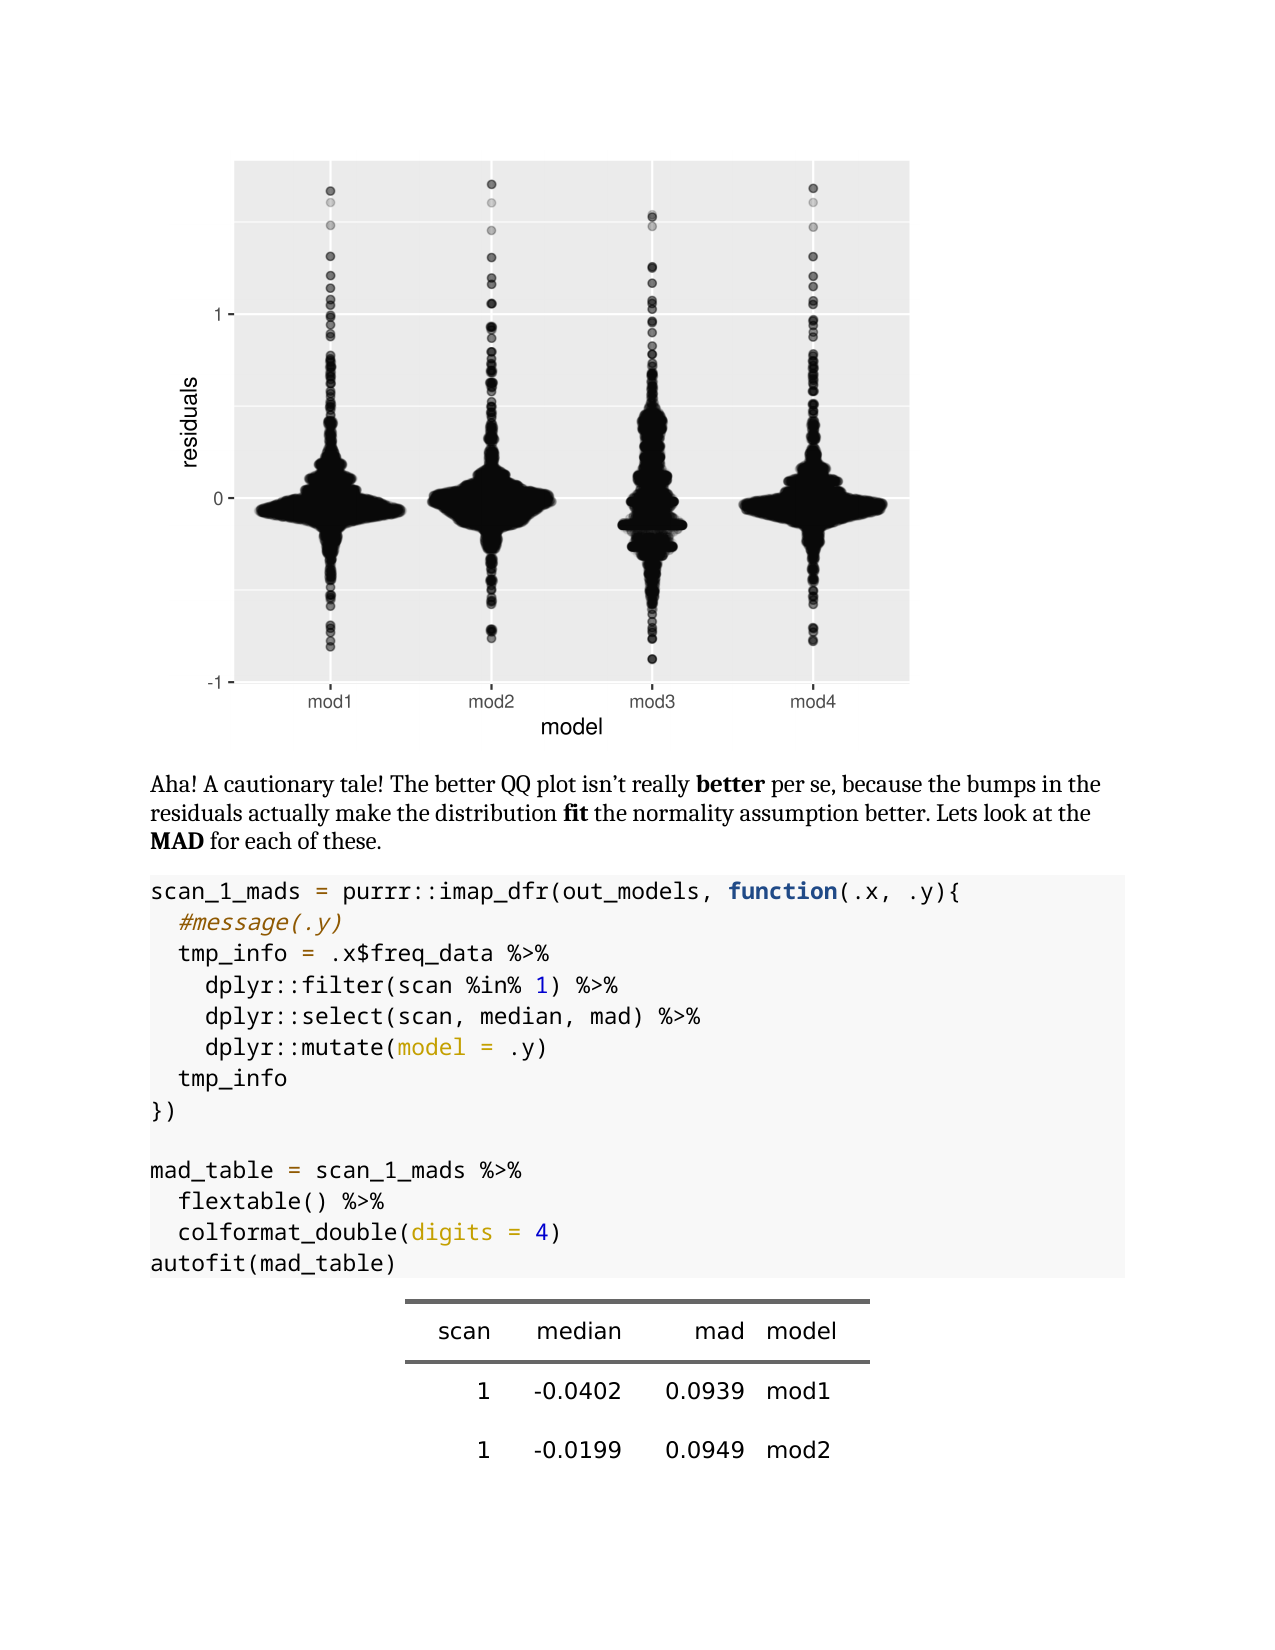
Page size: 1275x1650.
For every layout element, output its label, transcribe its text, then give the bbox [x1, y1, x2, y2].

table_cell 0.0939 [633, 1364, 755, 1420]
table_cell mod1 [755, 1364, 869, 1420]
table_cell 1 [405, 1364, 501, 1420]
picture [168, 150, 920, 751]
table_cell mod2 [755, 1420, 869, 1481]
table_header model [755, 1304, 869, 1360]
table_header mad [633, 1304, 755, 1360]
text scan_1_mads = purrr::imap_dfr(out_models, function(.x, .y){ #message(.y) tmp_info = .x$freq_data %>% dplyr::filter(scan %in% 1) %>% dplyr::select(scan, median, mad) %>% dplyr::mutate(model = .y) tmp_info }) mad_table = scan_1_mads %>% flextable() %>% colformat_double(digits = 4) autofit(mad_table) [150, 875, 1125, 1278]
table_header median [501, 1304, 632, 1360]
table_cell 0.0949 [633, 1420, 755, 1481]
text Aha! A cautionary tale! The better QQ plot isn’t really better per se, because the bumps in the residuals actually make the distribution fit the normality assumption better. Lets look at the MAD for each of these. [150, 770, 1125, 856]
table_cell -0.0402 [501, 1364, 632, 1420]
table_cell -0.0199 [501, 1420, 632, 1481]
table_cell 1 [405, 1420, 501, 1481]
table_header scan [405, 1304, 501, 1360]
